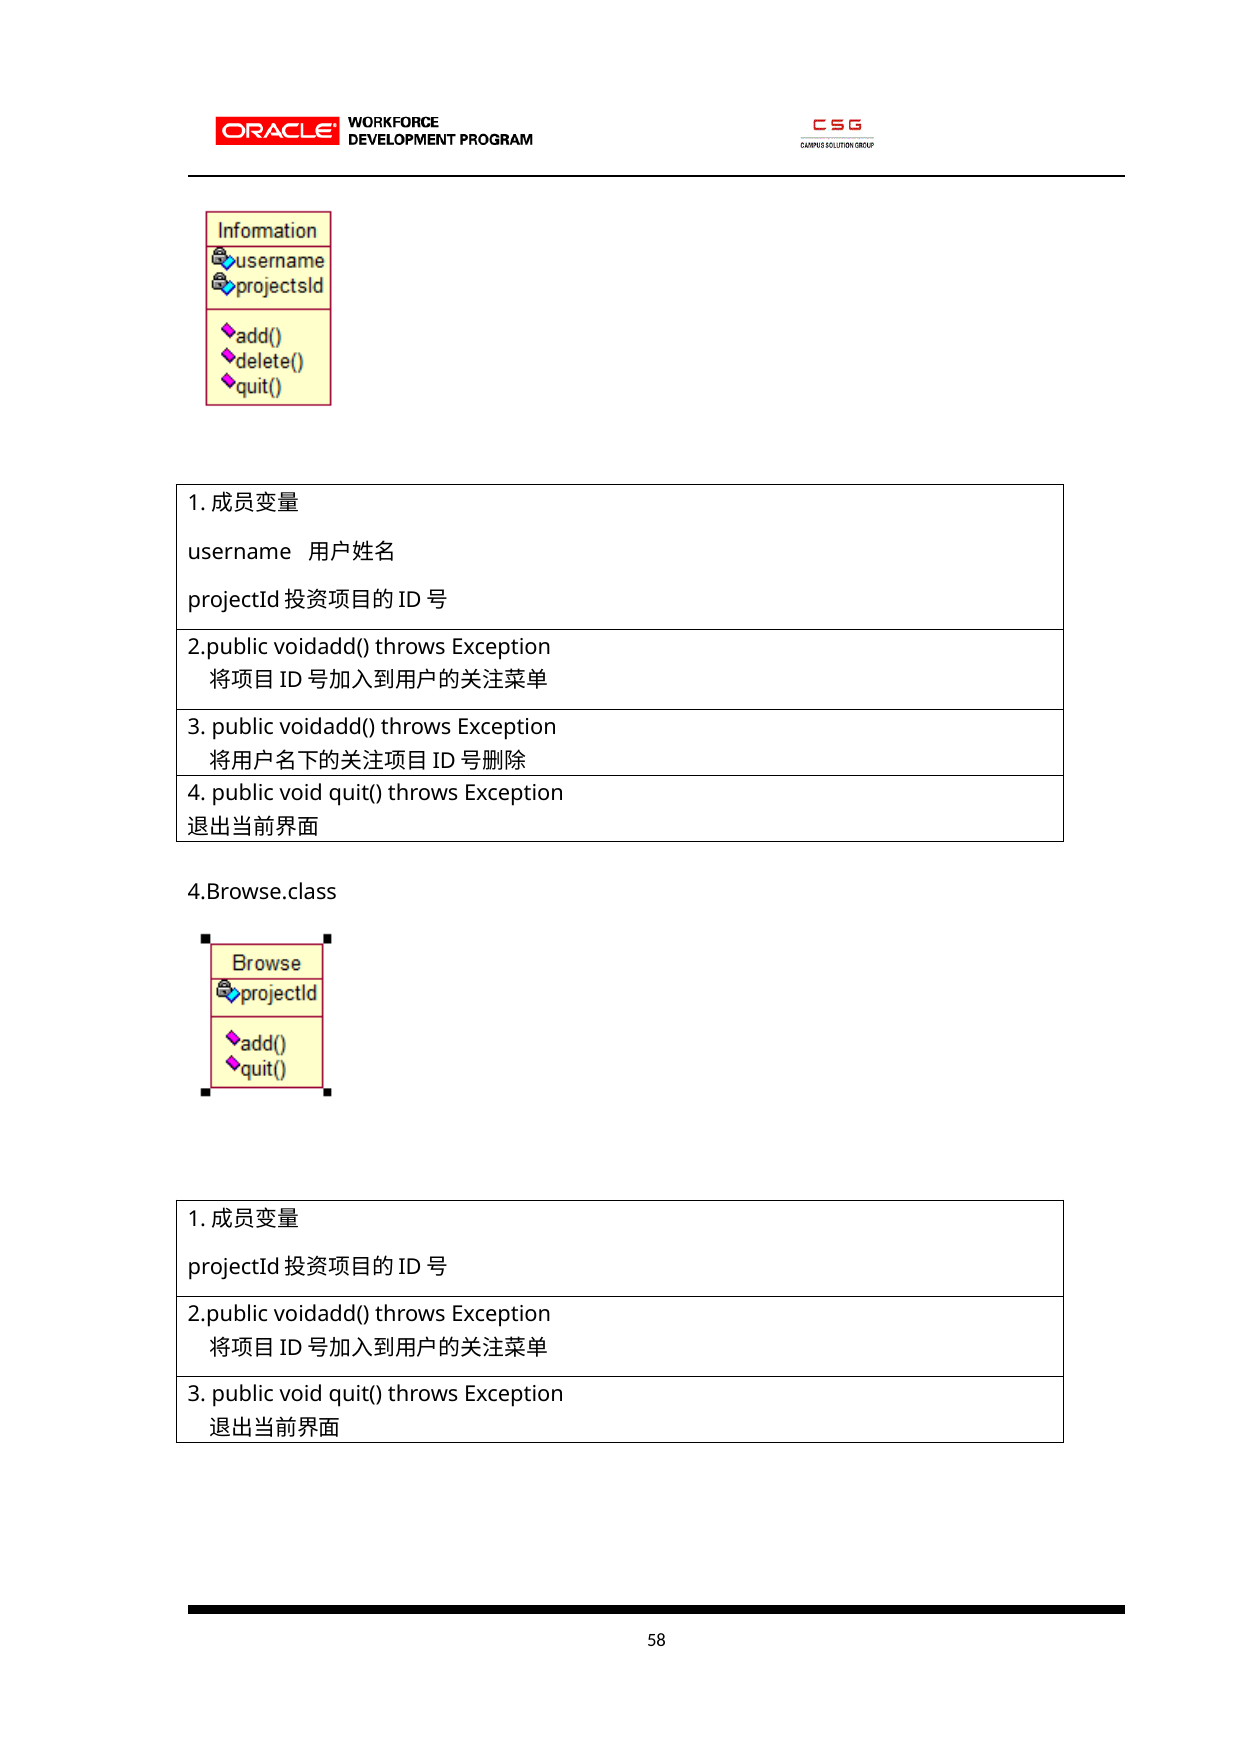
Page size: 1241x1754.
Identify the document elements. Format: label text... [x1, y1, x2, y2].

text 4.Browse.class [187, 874, 1125, 907]
picture [789, 99, 888, 173]
picture [187, 907, 385, 1161]
table_cell 4. public void quit() throws Exception 退出当前界面 [177, 776, 1063, 841]
picture [187, 191, 349, 461]
picture [187, 88, 560, 173]
table_cell 2.public voidadd() throws Exception 将项目ID号加入到用户的关注菜单 [177, 630, 1063, 709]
table_cell 3. public void quit() throws Exception 退出当前界面 [177, 1377, 1063, 1442]
table_cell 3. public voidadd() throws Exception 将用户名下的关注项目ID号删除 [177, 710, 1063, 775]
table_header 1. 成员变量 username 用户姓名 projectId投资项目的ID号 [177, 485, 1063, 628]
table_cell 2.public voidadd() throws Exception 将项目ID号加入到用户的关注菜单 [177, 1297, 1063, 1376]
table_header 1. 成员变量 projectId投资项目的ID号 [177, 1201, 1063, 1296]
